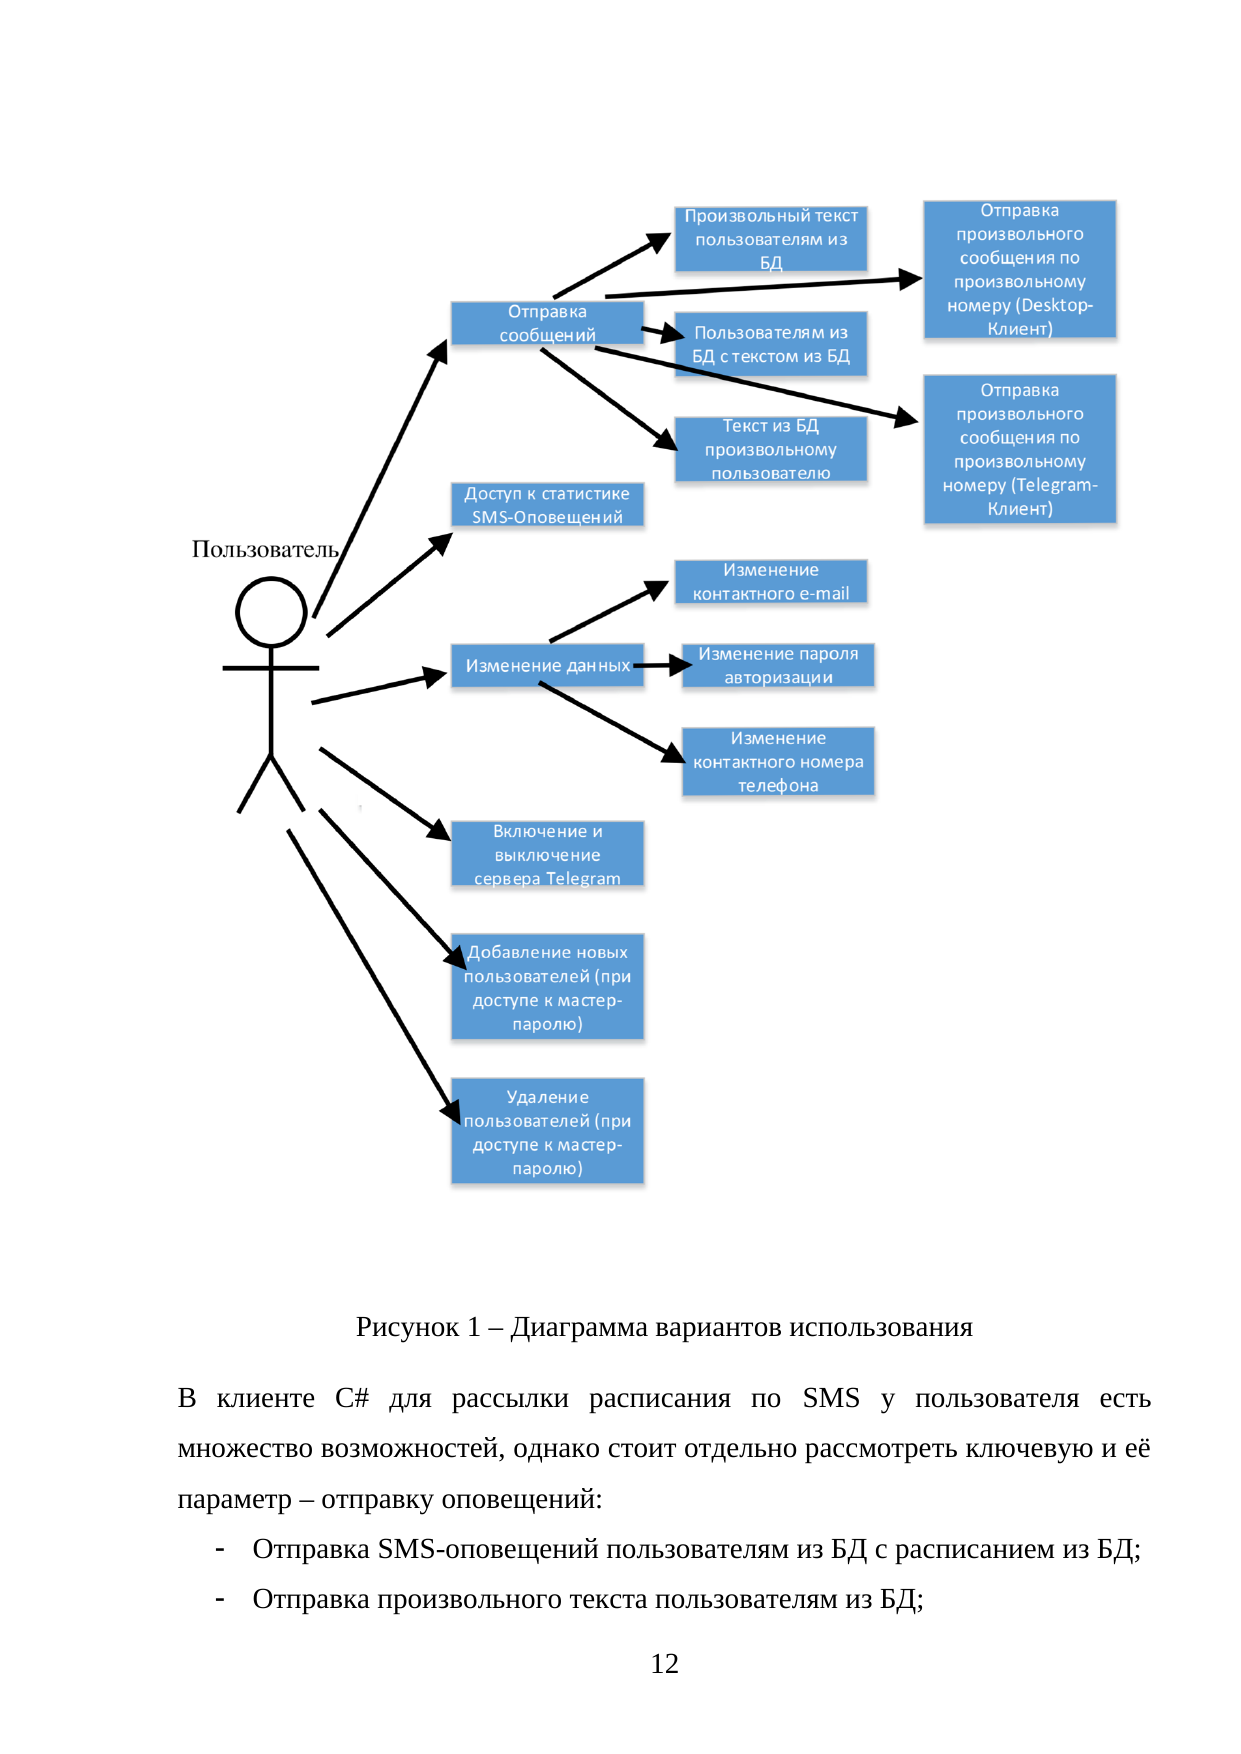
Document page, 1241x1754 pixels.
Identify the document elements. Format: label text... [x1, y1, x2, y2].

picture [177, 118, 1152, 1295]
list Отправка произвольного текста пользователям из БД; [215, 1581, 1152, 1615]
text В клиенте С# для рассылки расписания по SMS у пользователя есть множество возможностей, однако стоит отдельно рассмотреть ключевую и её параметр – отправку оповещений: [177, 1380, 1152, 1514]
list Отправка SMS-оповещений пользователям из БД с расписанием из БД; [215, 1531, 1152, 1565]
text Рисунок 1 – Диаграмма вариантов использования [177, 1309, 1152, 1342]
